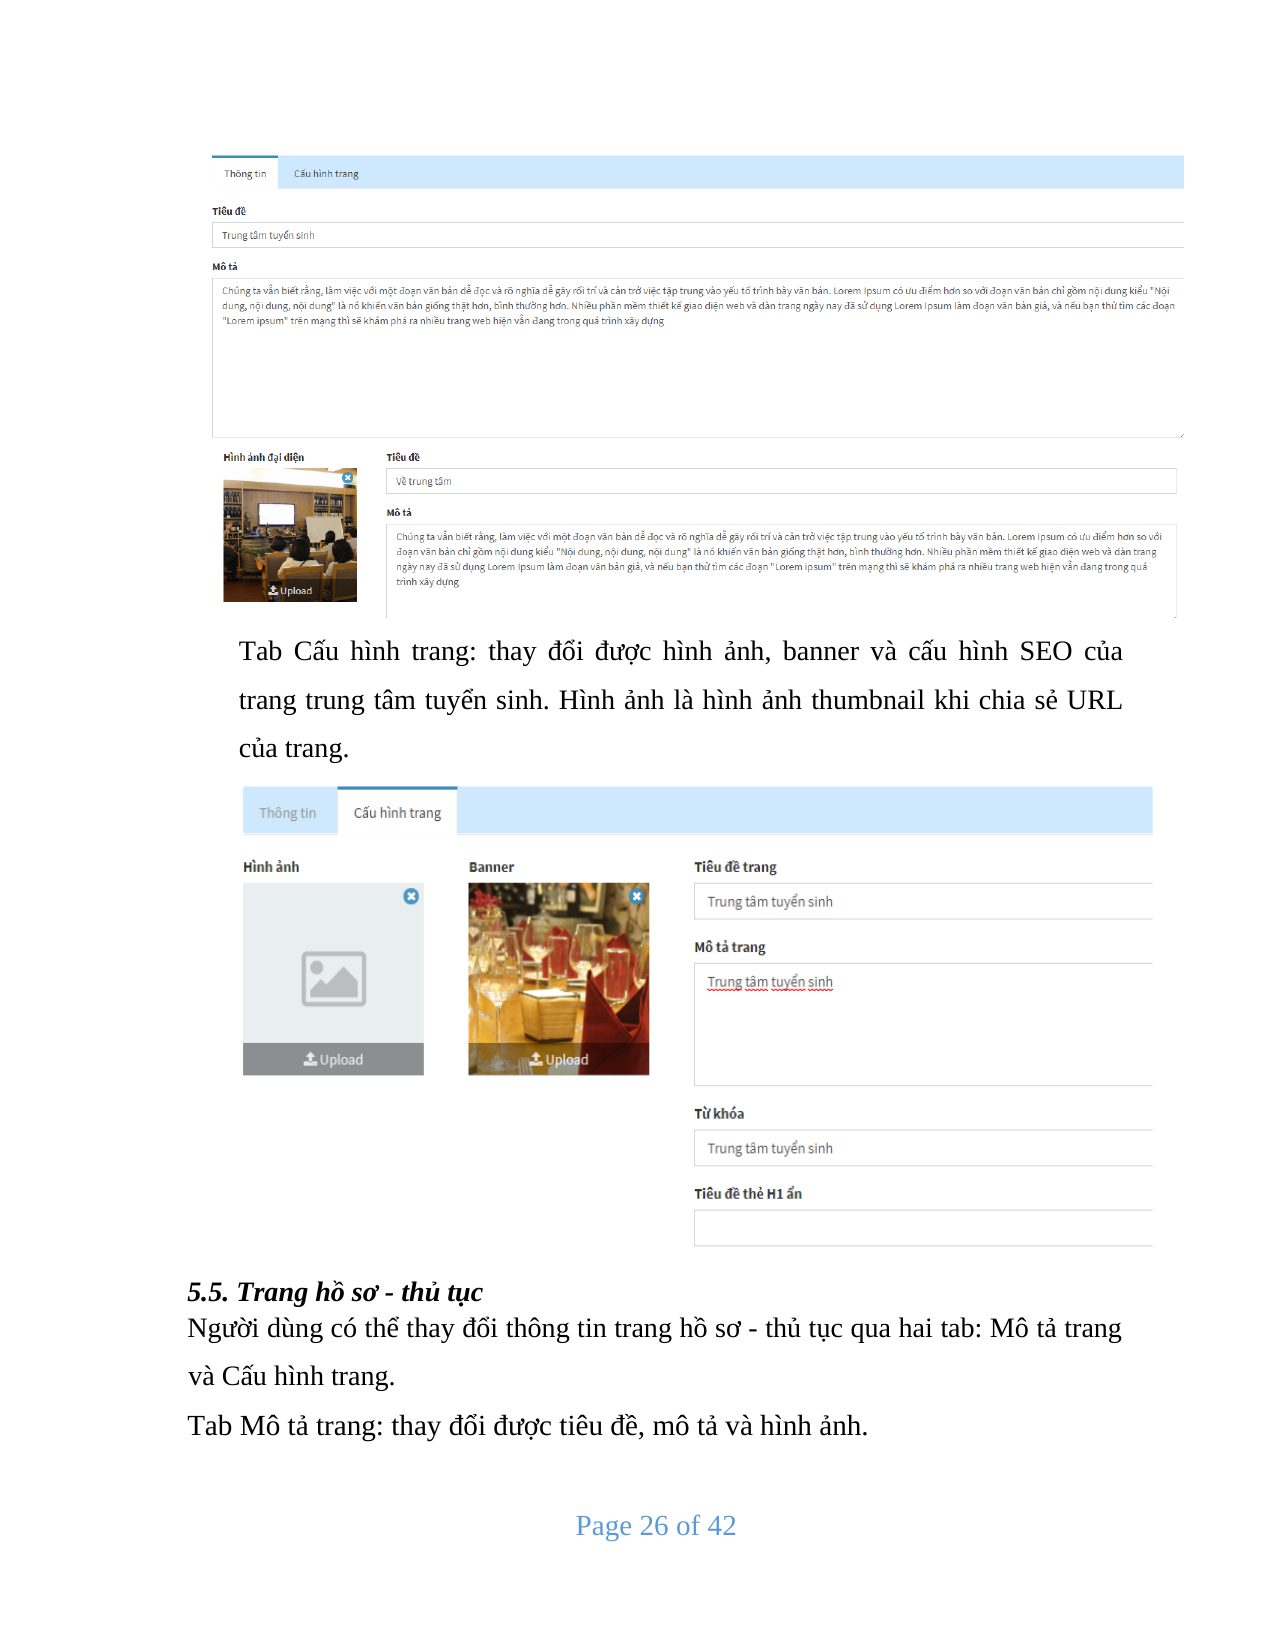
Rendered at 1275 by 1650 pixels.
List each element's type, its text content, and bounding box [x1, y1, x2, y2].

picture [238, 780, 1153, 1254]
subtitle 5.5. Trang hồ sơ - thủ tục [187, 1275, 1125, 1307]
text Người dùng có thể thay đổi thông tin trang hồ sơ - thủ tục qua hai tab: Mô tả trang và Cấu hình trang. [187, 1311, 1125, 1392]
text Tab Cấu hình trang: thay đổi được hình ảnh, banner và cấu hình SEO của trang trung tâm tuyển sinh. Hình ảnh là hình ảnh thumbnail khi chia sẻ URL của trang. [239, 634, 1125, 764]
picture [209, 150, 1184, 618]
text Tab Mô tả trang: thay đổi được tiêu đề, mô tả và hình ảnh. [187, 1408, 1125, 1441]
